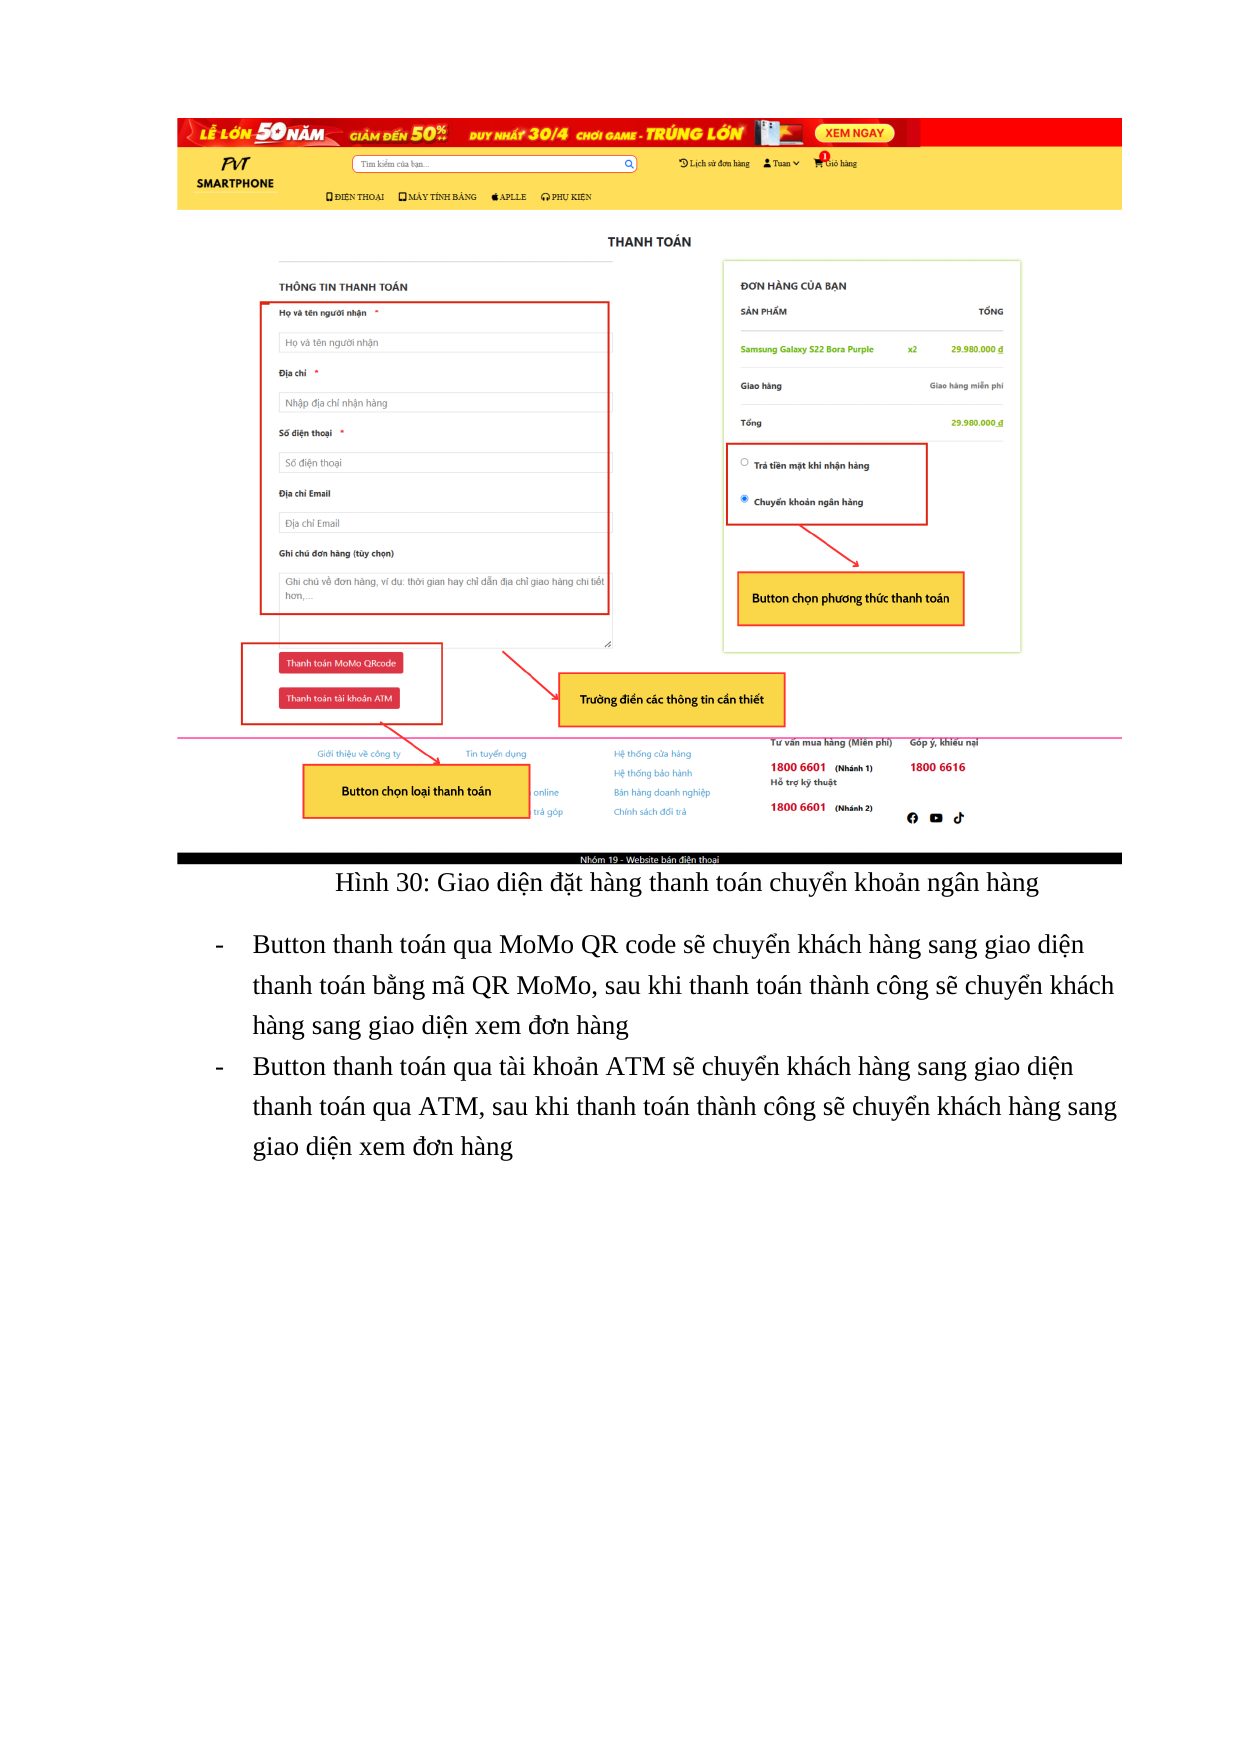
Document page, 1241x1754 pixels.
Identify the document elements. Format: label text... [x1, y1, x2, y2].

text Hình 30: Giao diện đặt hàng thanh toán chuyển khoản ngân hàng [252, 866, 1122, 897]
list Button thanh toán qua MoMo QR code sẽ chuyển khách hàng sang giao diện thanh toán bằng mã QR MoMo, sau khi thanh toán thành công sẽ chuyển khách hàng sang giao diện xem đơn hàng [215, 928, 1122, 1040]
picture [177, 118, 1122, 866]
list Button thanh toán qua tài khoản ATM sẽ chuyển khách hàng sang giao diện thanh toán qua ATM, sau khi thanh toán thành công sẽ chuyển khách hàng sang giao diện xem đơn hàng [215, 1049, 1122, 1162]
